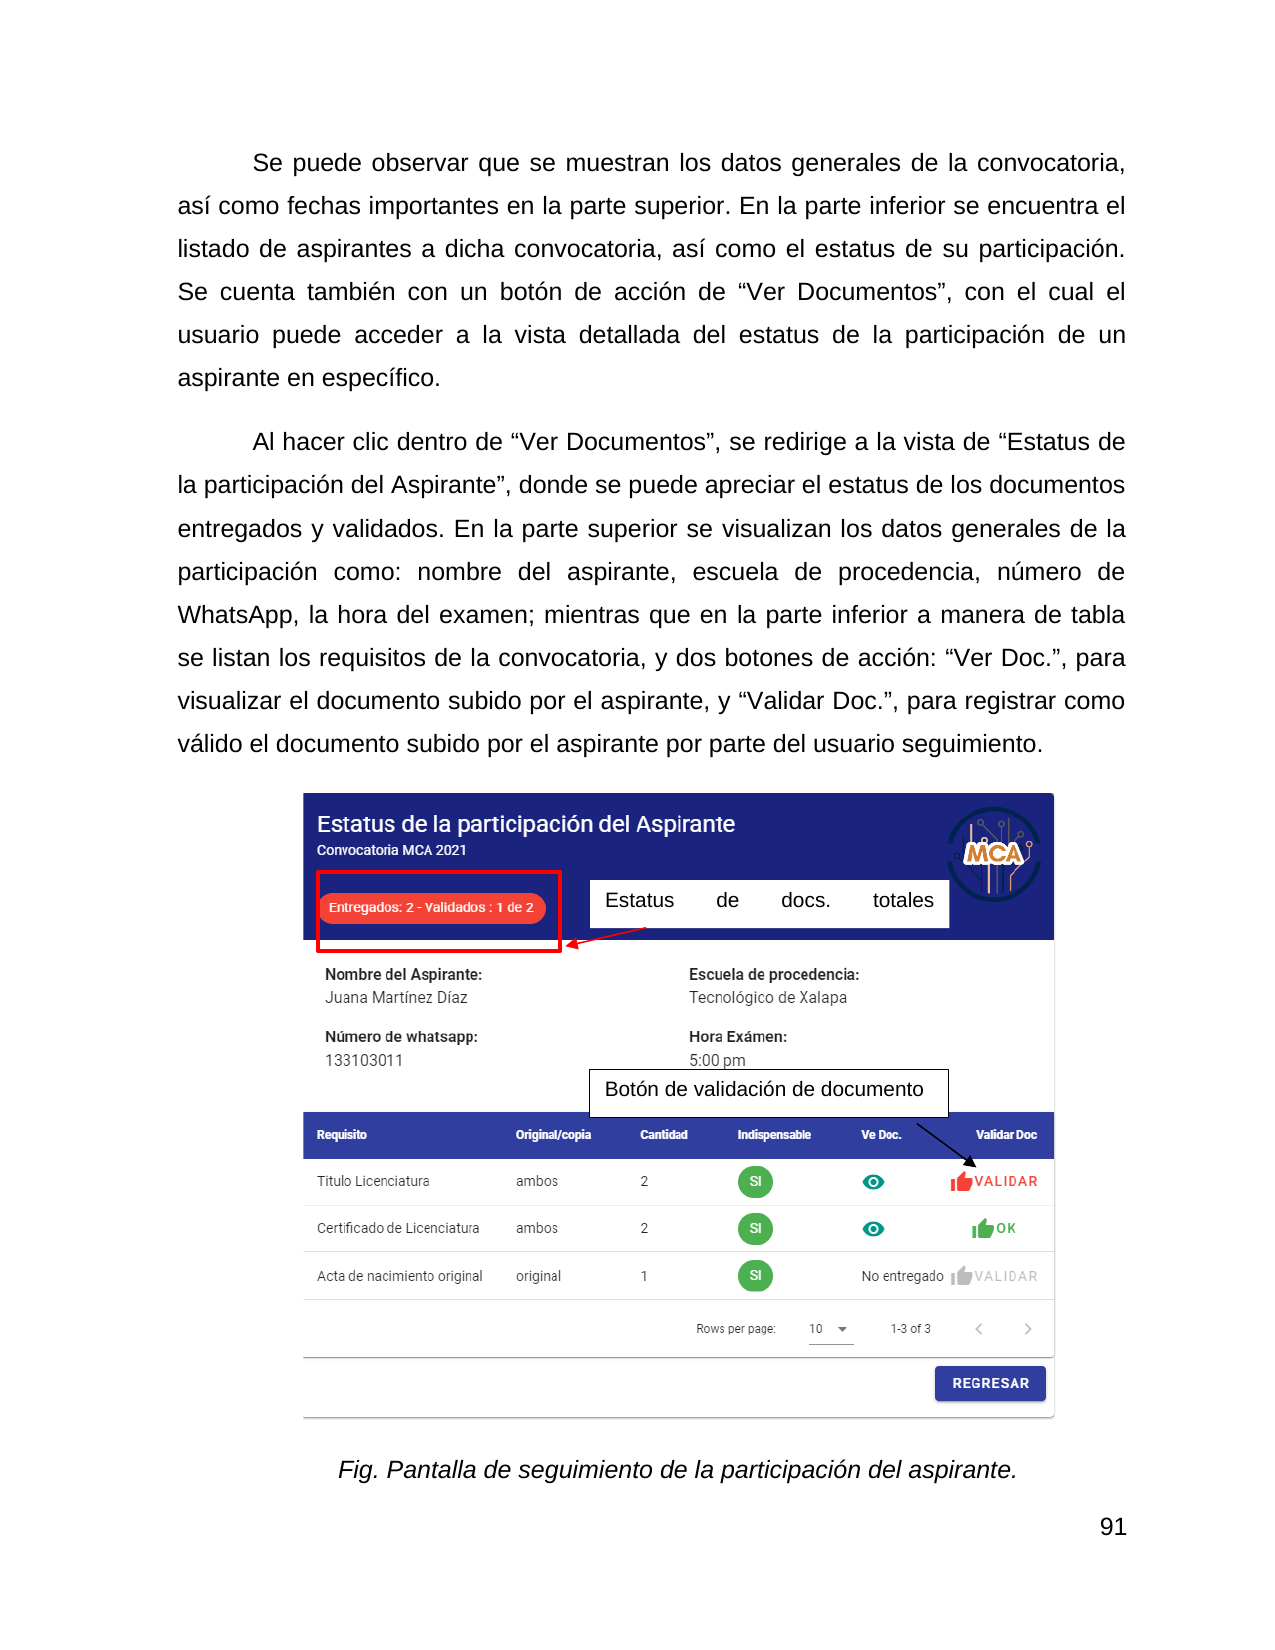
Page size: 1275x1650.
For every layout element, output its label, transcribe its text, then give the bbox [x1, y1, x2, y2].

picture [303, 793, 1056, 1420]
text Se puede observar que se muestran los datos generales de la convocatoria, así como fechas importantes en la parte superior. En la parte inferior se encuentra el listado de aspirantes a dicha convocatoria, así como el estatus de su participación. Se cuenta también con un botón de acción de “Ver Documentos”, con el cual el usuario puede acceder a la vista detallada del estatus de la participación de un aspirante en específico. [177, 148, 1127, 392]
text Al hacer clic dentro de “Ver Documentos”, se redirige a la vista de “Estatus de la participación del Aspirante”, donde se puede apreciar el estatus de los documentos entregados y validados. En la parte superior se visualizan los datos generales de la participación como: nombre del aspirante, escuela de procedencia, número de WhatsApp, la hora del examen; mientras que en la parte inferior a manera de tabla se listan los requisitos de la convocatoria, y dos botones de acción: “Ver Doc.”, para visualizar el documento subido por el aspirante, y “Validar Doc.”, para registrar como válido el documento subido por el aspirante por parte del usuario seguimiento. [177, 427, 1127, 758]
text Fig. Pantalla de seguimiento de la participación del aspirante. [177, 1455, 1127, 1484]
